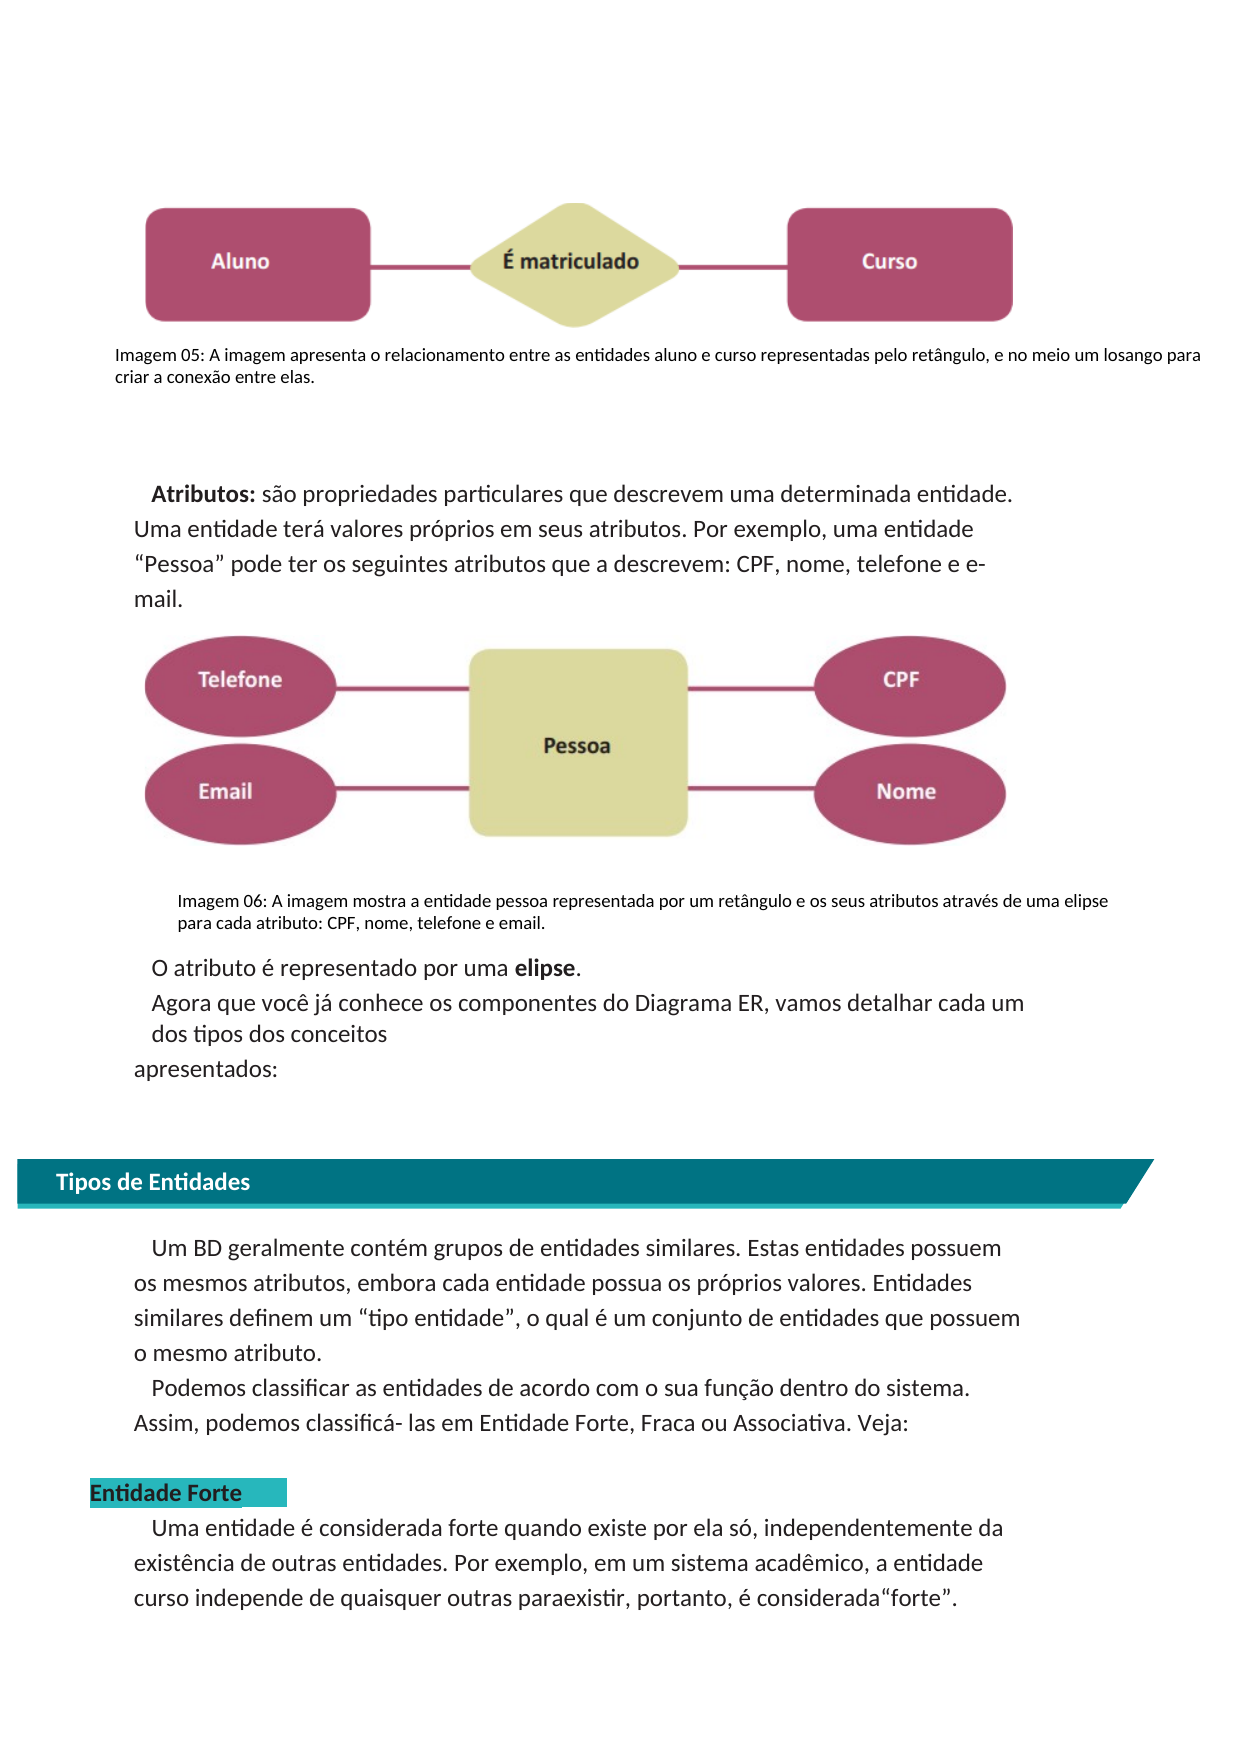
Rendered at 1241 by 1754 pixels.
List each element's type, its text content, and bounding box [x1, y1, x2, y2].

text Agora que você já conhece os componentes do Diagrama ER, vamos detalhar cada um dos tipos dos conceitos [151, 987, 1028, 1048]
text Imagem 05: A imagem apresenta o relacionamento entre as entidades aluno e curso representadas pelo retângulo, e no meio um losango para criar a conexão entre elas. [115, 344, 1205, 389]
text Um BD geralmente contém grupos de entidades similares. Estas entidades possuem os mesmos atributos, embora cada entidade possua os próprios valores. Entidades similares definem um “tipo entidade”, o qual é um conjunto de entidades que possuem o mesmo atributo. [134, 1232, 1025, 1368]
subtitle Entidade Forte [89, 1477, 1240, 1508]
text O atributo é representado por uma elipse. [151, 952, 1240, 983]
text Imagem 06: A imagem mostra a entidade pessoa representada por um retângulo e os seus atributos através de uma elipse para cada atributo: CPF, nome, telefone e email. [177, 889, 1139, 934]
text Podemos classificar as entidades de acordo com o sua função dentro do sistema. Assim, podemos classificá- las em Entidade Forte, Fraca ou Associativa. Veja: [134, 1372, 1004, 1438]
text Atributos: são propriedades particulares que descrevem uma determinada entidade. Uma entidade terá valores próprios em seus atributos. Por exemplo, uma entidade “Pessoa” pode ter os seguintes atributos que a descrevem: CPF, nome, telefone e e- mail. [134, 478, 1017, 614]
picture [144, 635, 1007, 846]
text Uma entidade é considerada forte quando existe por ela só, independentemente da existência de outras entidades. Por exemplo, em um sistema acadêmico, a entidade curso independe de quaisquer outras paraexistir, portanto, é considerada“forte”. [134, 1513, 1023, 1613]
text apresentados: [134, 1053, 1240, 1084]
picture [145, 203, 1013, 328]
